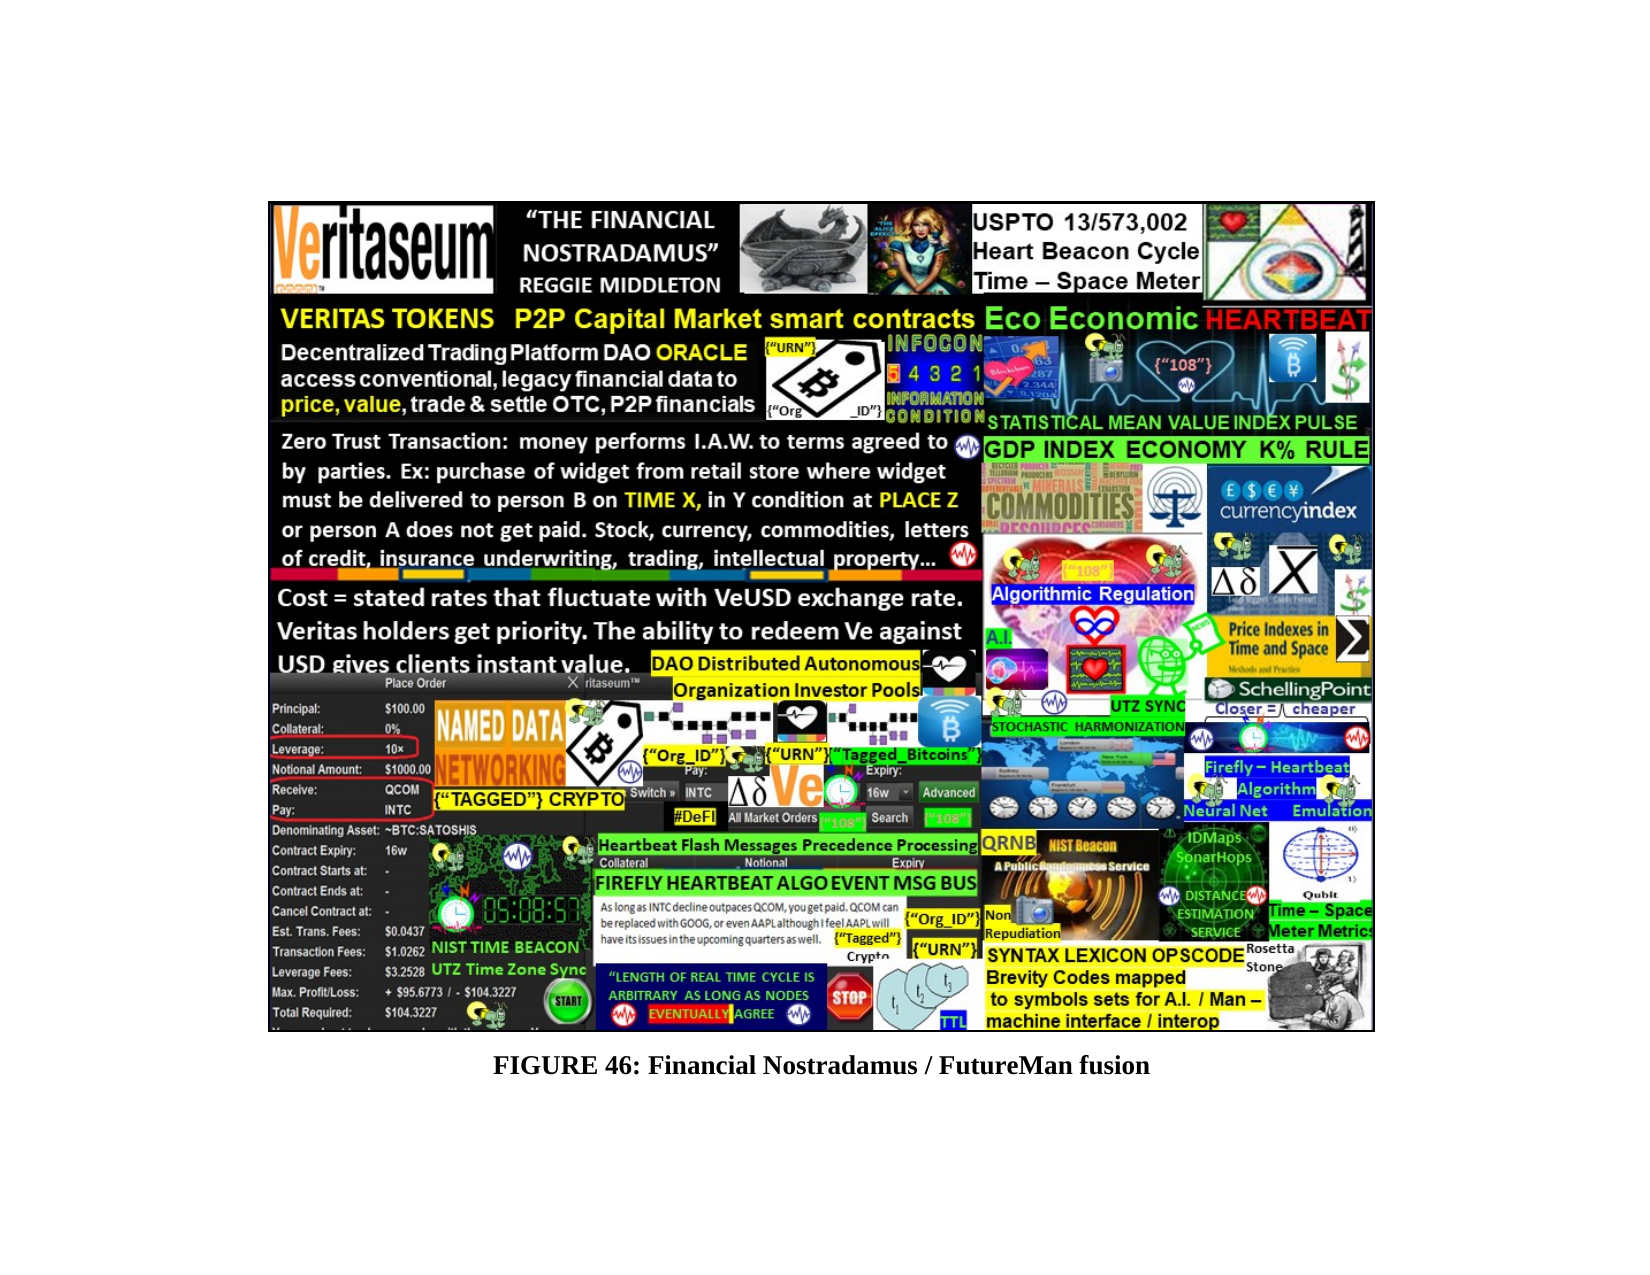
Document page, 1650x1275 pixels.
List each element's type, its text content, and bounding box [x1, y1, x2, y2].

text FIGURE 46: Financial Nostradamus / FutureMan fusion [112, 1049, 1531, 1080]
picture [270, 204, 1373, 1030]
